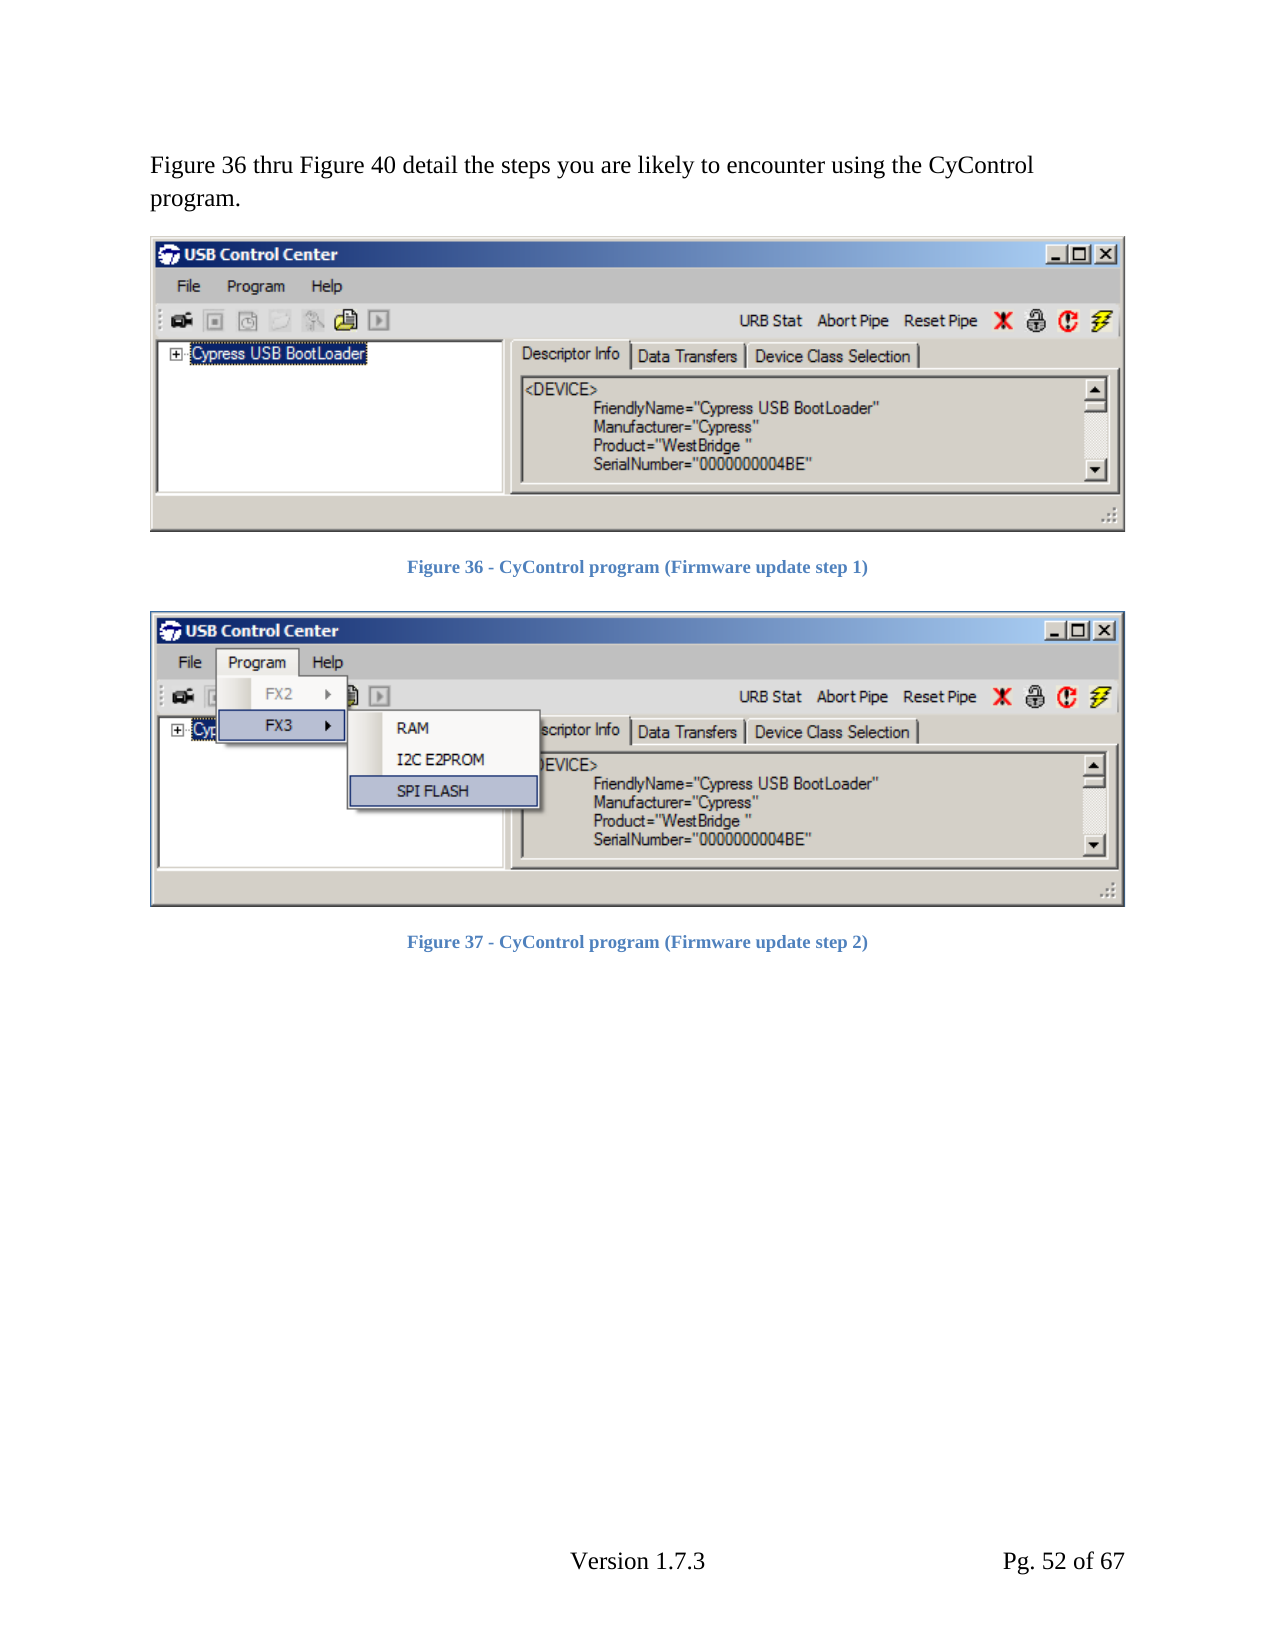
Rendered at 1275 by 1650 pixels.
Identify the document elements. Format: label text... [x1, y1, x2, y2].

picture [150, 611, 1125, 907]
text Figure 36 - CyControl program (Firmware update step 1) [150, 556, 1125, 578]
text Figure 36 thru Figure 40 detail the steps you are likely to encounter using the CyControl program. [150, 150, 1125, 212]
picture [150, 236, 1125, 532]
text Figure 37 - CyControl program (Firmware update step 2) [150, 931, 1125, 953]
